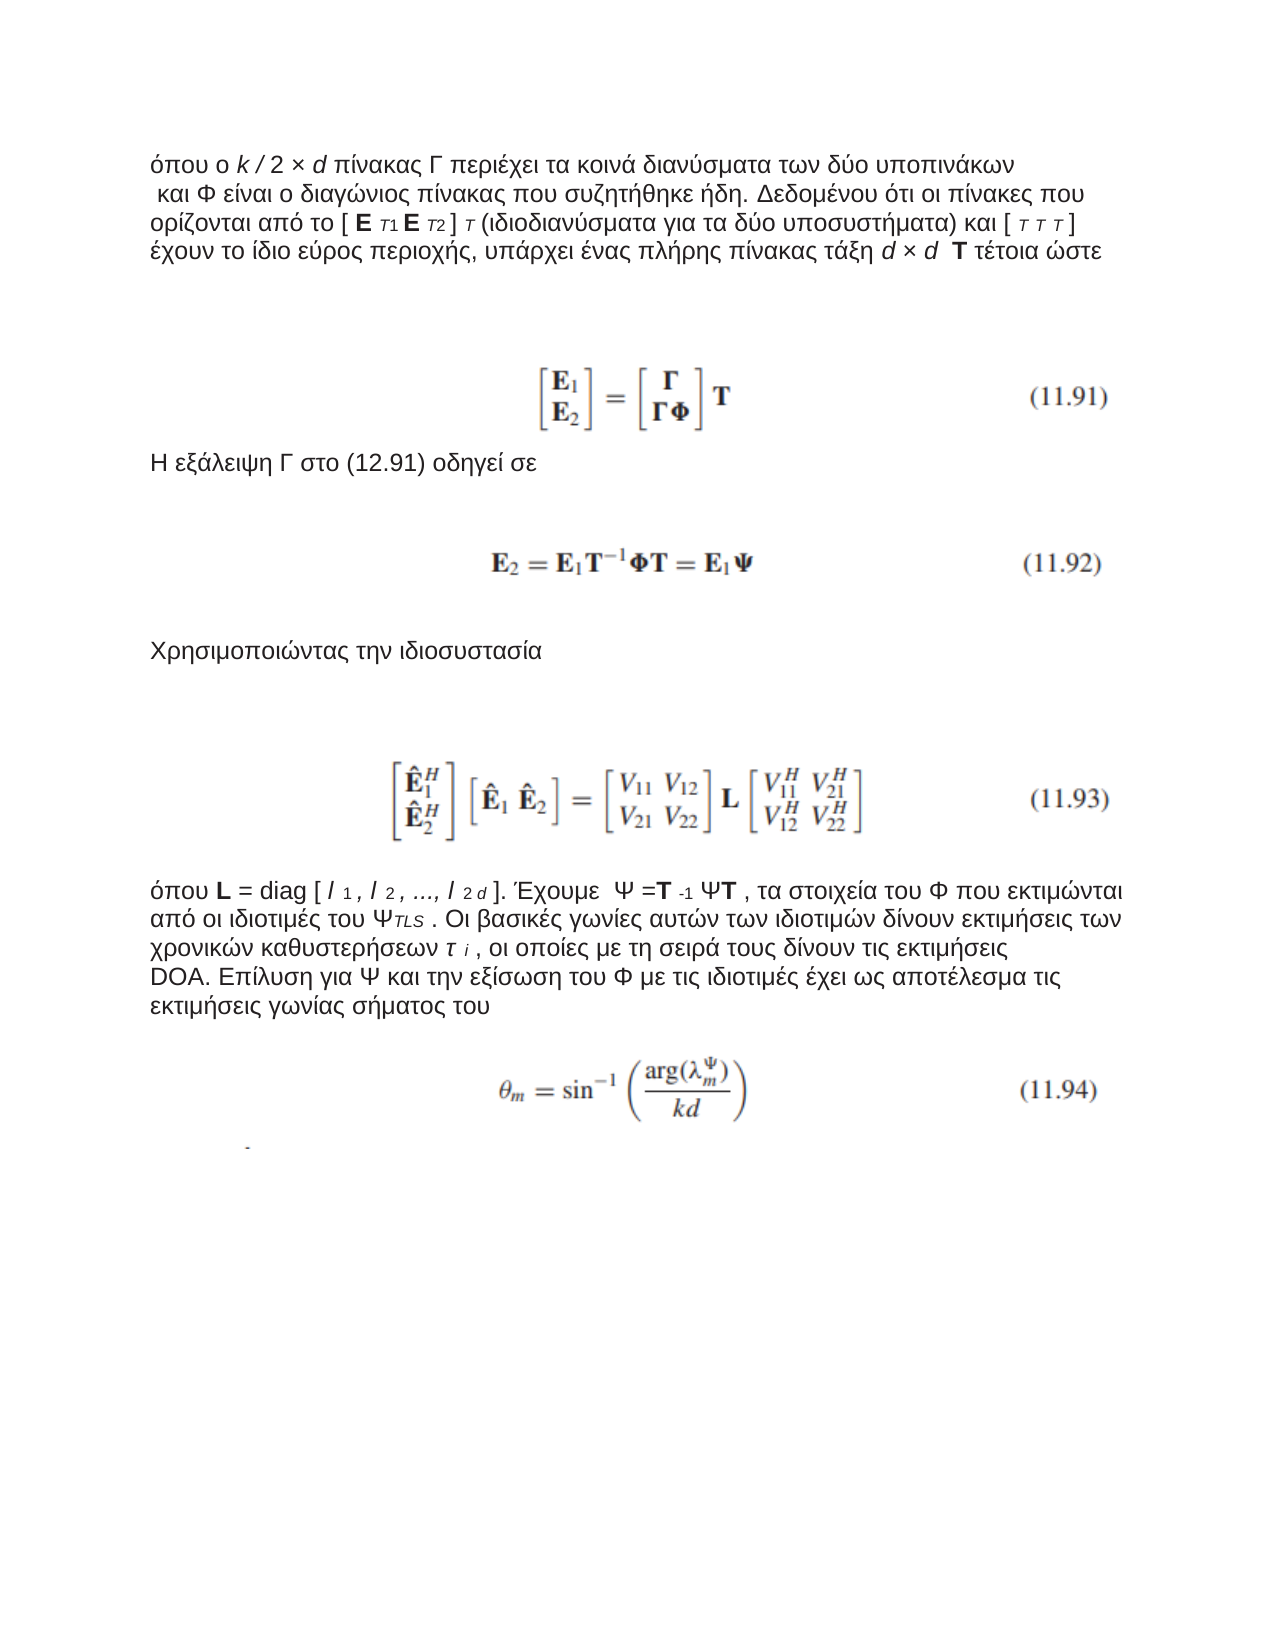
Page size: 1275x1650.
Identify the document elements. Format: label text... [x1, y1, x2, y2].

picture [150, 743, 1119, 847]
text όπου ο k / 2 × d πίνακας Γ περιέχει τα κοινά διανύσματα των δύο υποπινάκων [150, 150, 1125, 179]
picture [150, 1048, 1125, 1149]
text Η εξάλειψη Γ στο (12.91) οδηγεί σε [150, 449, 1125, 477]
picture [150, 533, 1125, 636]
text και Φ είναι ο διαγώνιος πίνακας που συζητήθηκε ήδη. Δεδομένου ότι οι πίνακες που ορίζονται από το [ Ε Τ1 E T2 ] T (ιδιοδιανύσματα για τα δύο υποσυστήματα) και [ T Τ T ] έχουν το ίδιο εύρος περιοχής, υπάρχει ένας πλήρης πίνακας τάξη d × d T τέτοια ώστε [150, 179, 1125, 265]
text Χρησιμοποιώντας την ιδιοσυστασία [150, 636, 1125, 665]
picture [150, 344, 1125, 449]
text όπου L = diag [ l 1 , l 2 , ..., l 2 d ]. Έχουμε Ψ =Τ -1 ΨT , τα στοιχεία του Φ που εκτιμώνται από οι ιδιοτιμές του ΨTLS . Οι βασικές γωνίες αυτών των ιδιοτιμών δίνουν εκτιμήσεις των χρονικών καθυστερήσεων τ i , οι οποίες με τη σειρά τους δίνουν τις εκτιμήσεις DOA. Επίλυση για Ψ και την εξίσωση του Φ με τις ιδιοτιμές έχει ως αποτέλεσμα τις εκτιμήσεις γωνίας σήματος του [150, 876, 1125, 1019]
